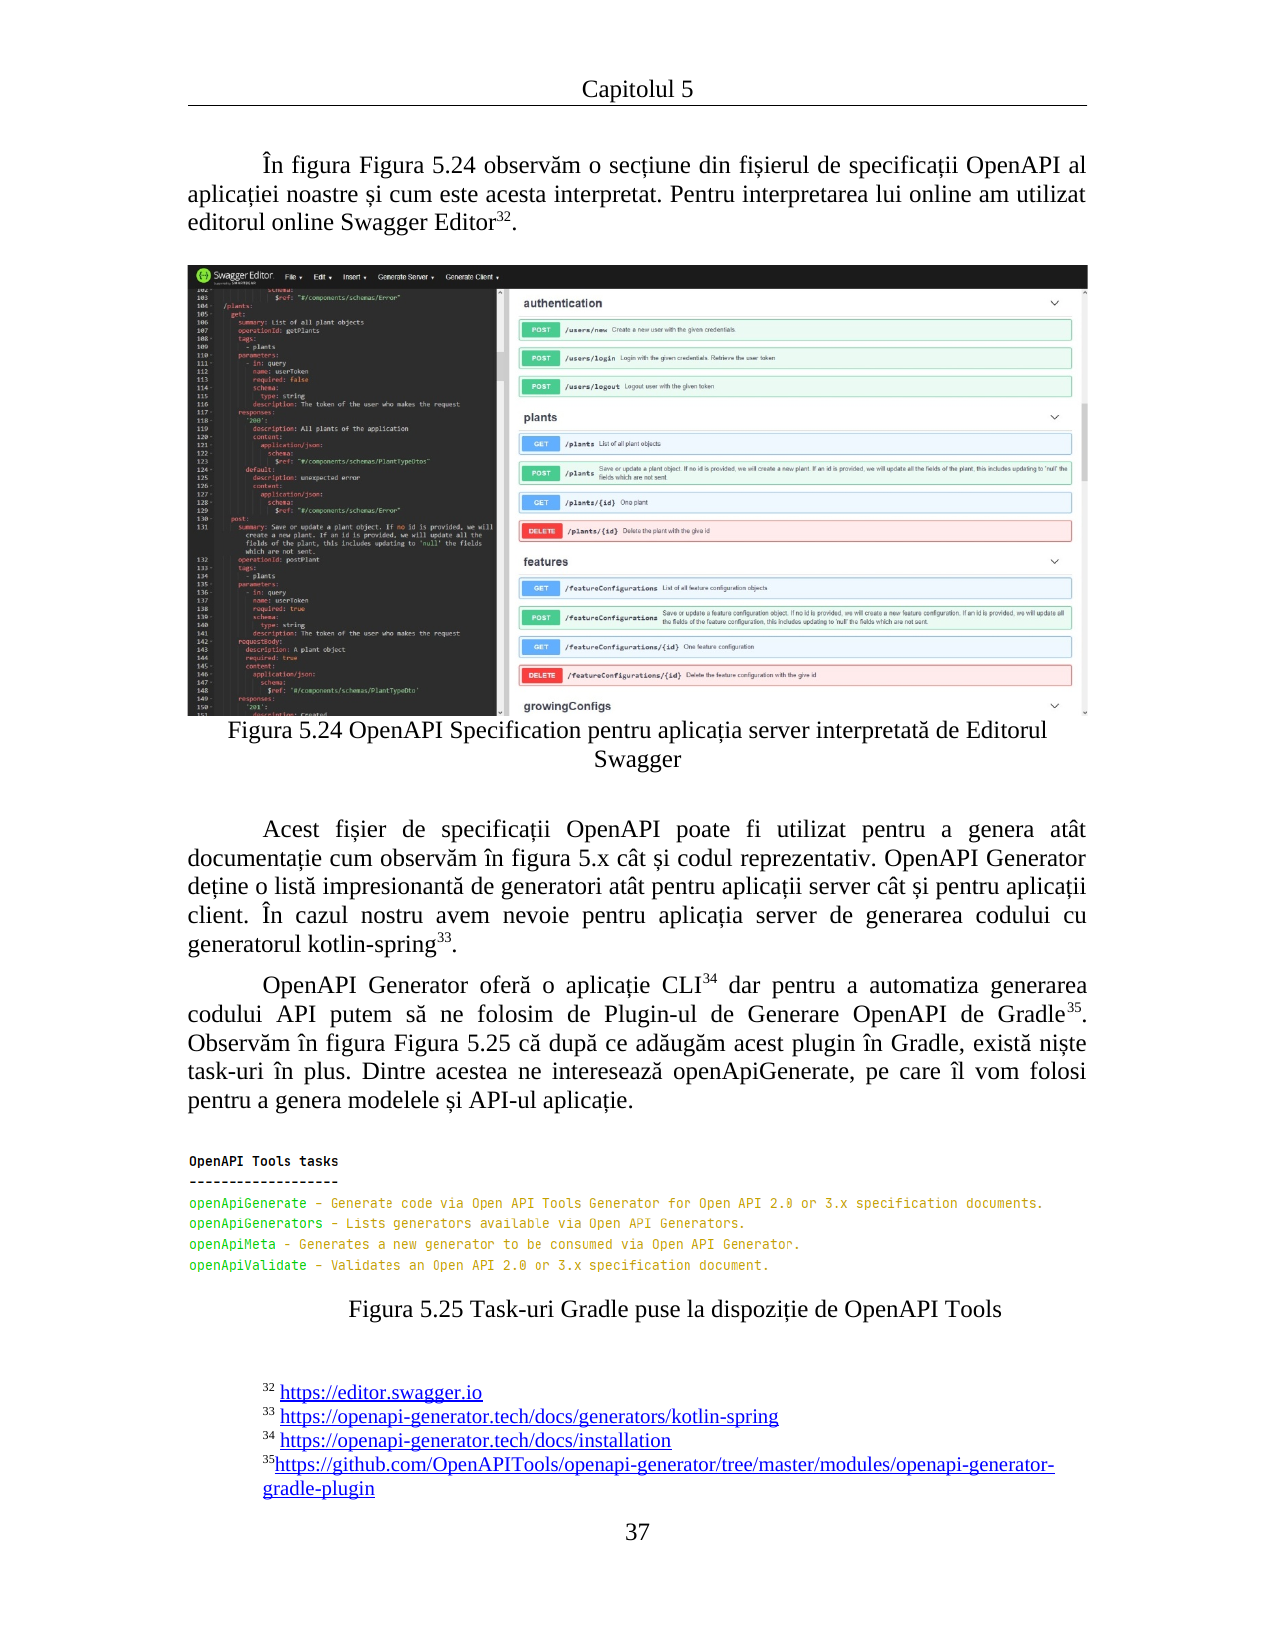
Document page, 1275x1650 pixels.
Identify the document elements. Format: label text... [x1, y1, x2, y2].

picture [187, 265, 1088, 716]
text Acest fișier de specificații OpenAPI poate fi utilizat pentru a genera atât documentație cum observăm în figura 5.x cât și codul reprezentativ. OpenAPI Generator deține o listă impresionantă de generatori atât pentru aplicații server cât și pentru aplicații client. În cazul nostru avem nevoie pentru aplicația server de generarea codului cu generatorul kotlin-spring. [187, 814, 1087, 958]
picture [187, 1142, 1088, 1295]
